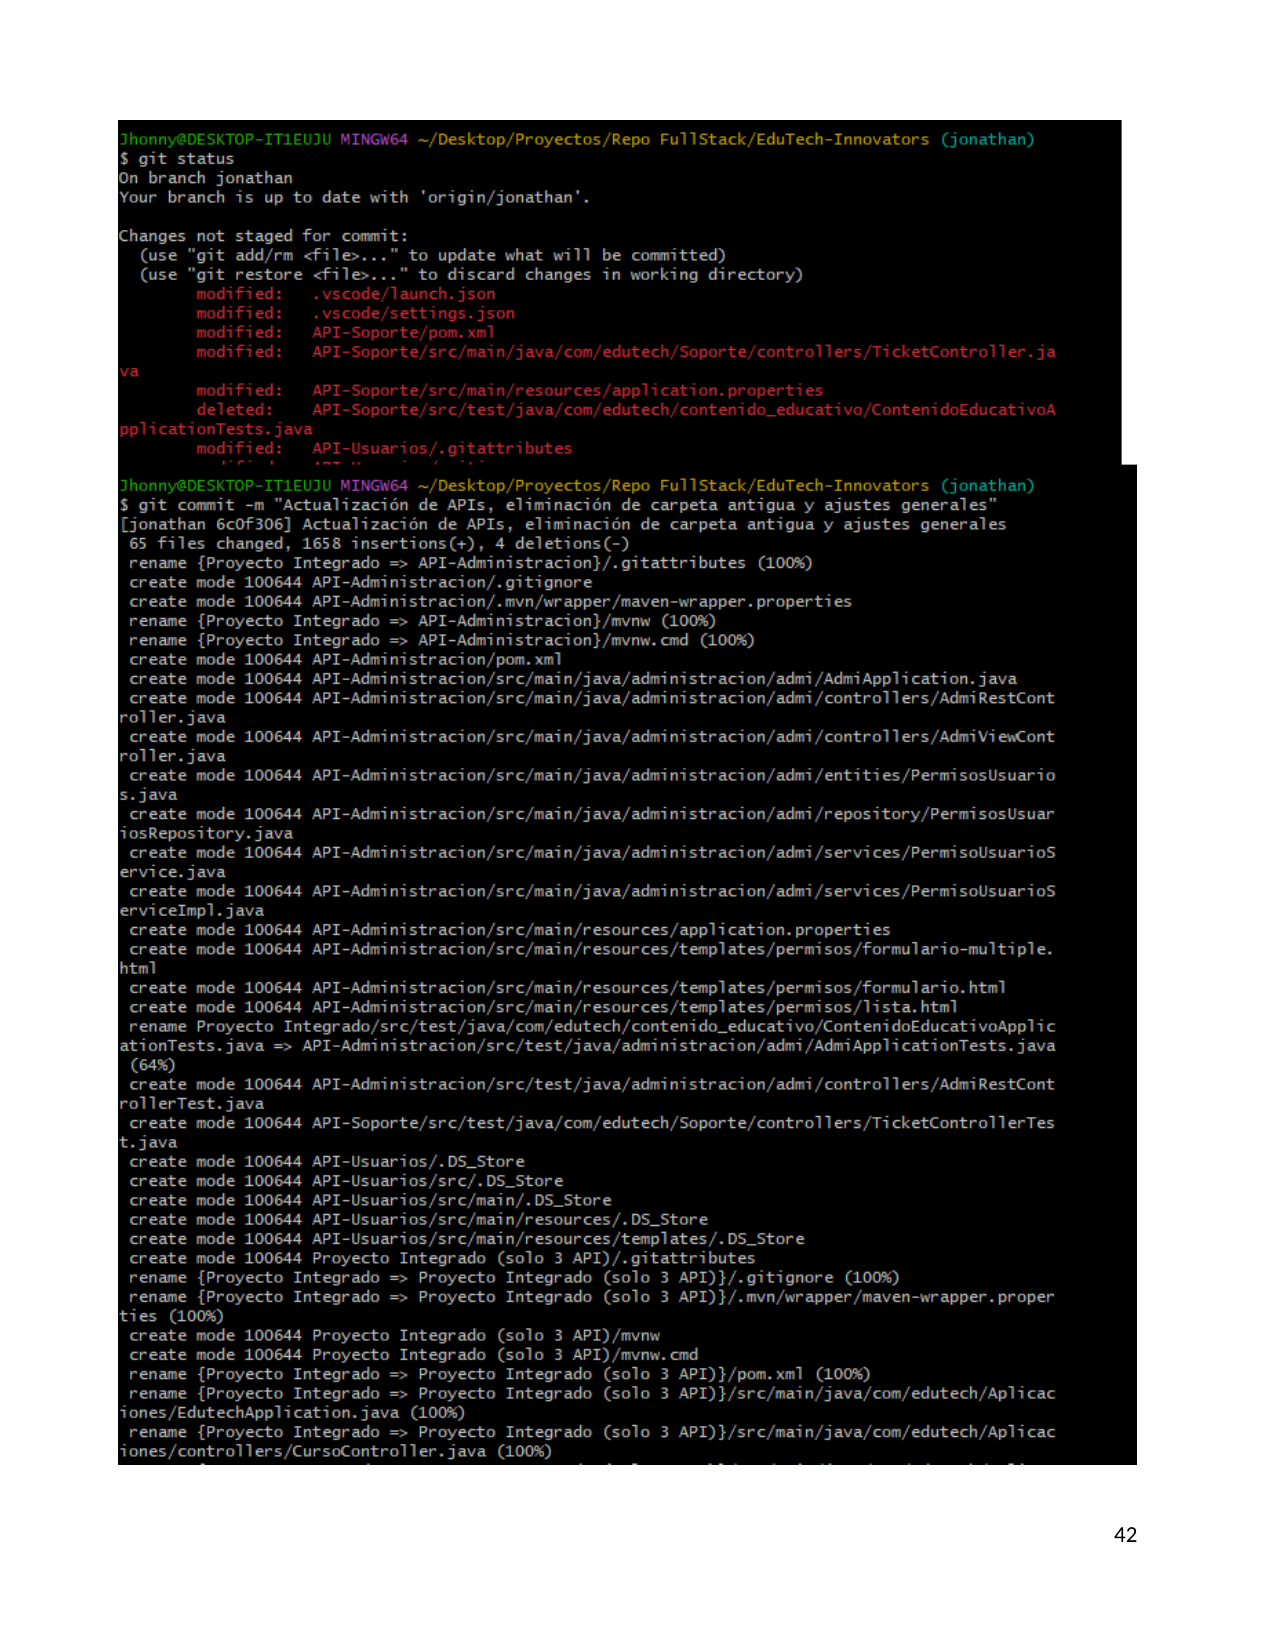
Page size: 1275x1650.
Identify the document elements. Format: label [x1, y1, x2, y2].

picture [118, 120, 1137, 1465]
